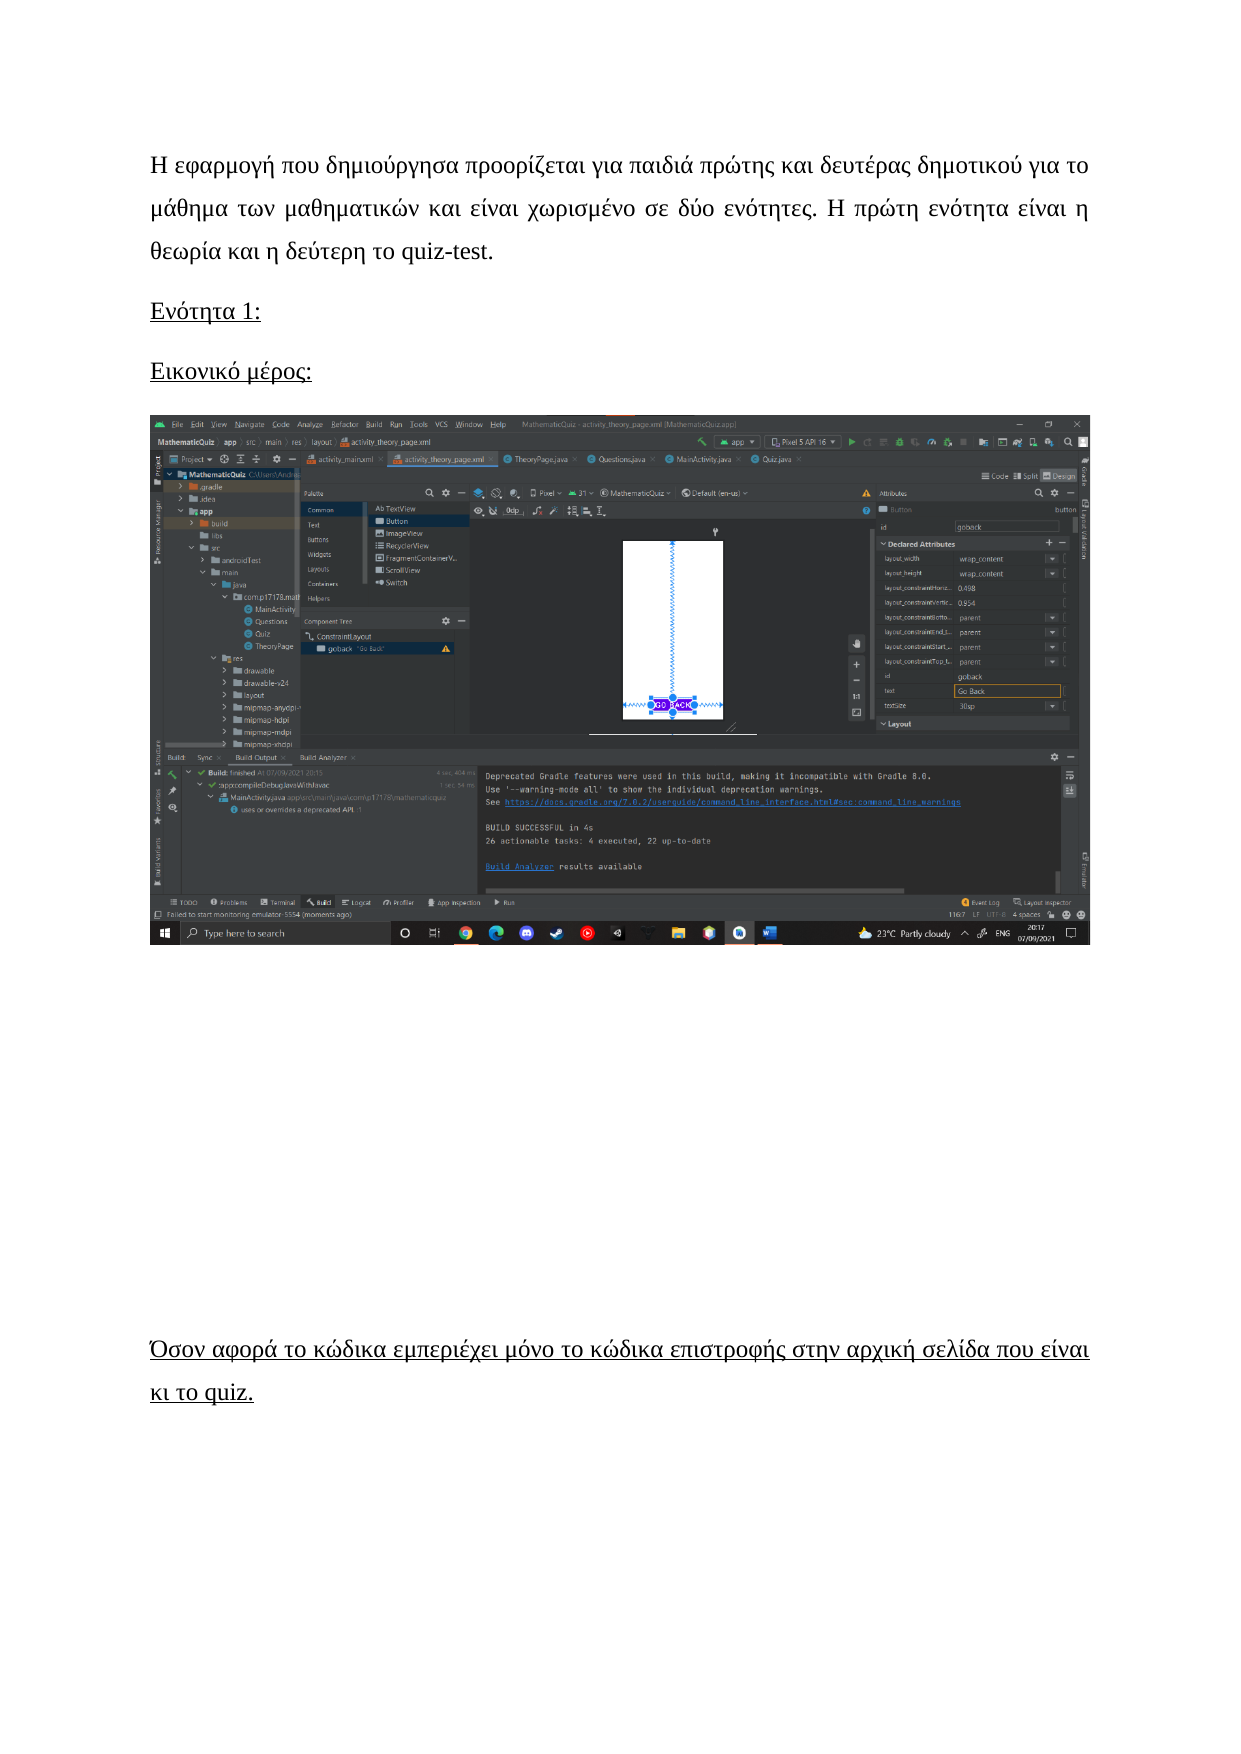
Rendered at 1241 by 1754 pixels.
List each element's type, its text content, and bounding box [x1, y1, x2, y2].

text Όσον αφορά το κώδικα εμπεριέχει μόνο το κώδικα επιστροφής στην αρχική σελίδα που είναι κι το quiz. [150, 1334, 1090, 1359]
text Εικονικό μέρος: [150, 356, 1090, 384]
text Ενότητα 1: [150, 296, 1090, 325]
text Η εφαρμογή που δημιούργησα προορίζεται για παιδιά πρώτης και δευτέρας δημοτικού για το μάθημα των μαθηματικών και είναι χωρισμένο σε δύο ενότητες. Η πρώτη ενότητα είναι η θεωρία και η δεύτερη το quiz-test. [150, 150, 1090, 265]
picture [150, 415, 1091, 945]
text Όσον αφορά το κώδικα εμπεριέχει μόνο το κώδικα επιστροφής στην αρχική σελίδα που είναι κι το quiz. [150, 1360, 1090, 1406]
